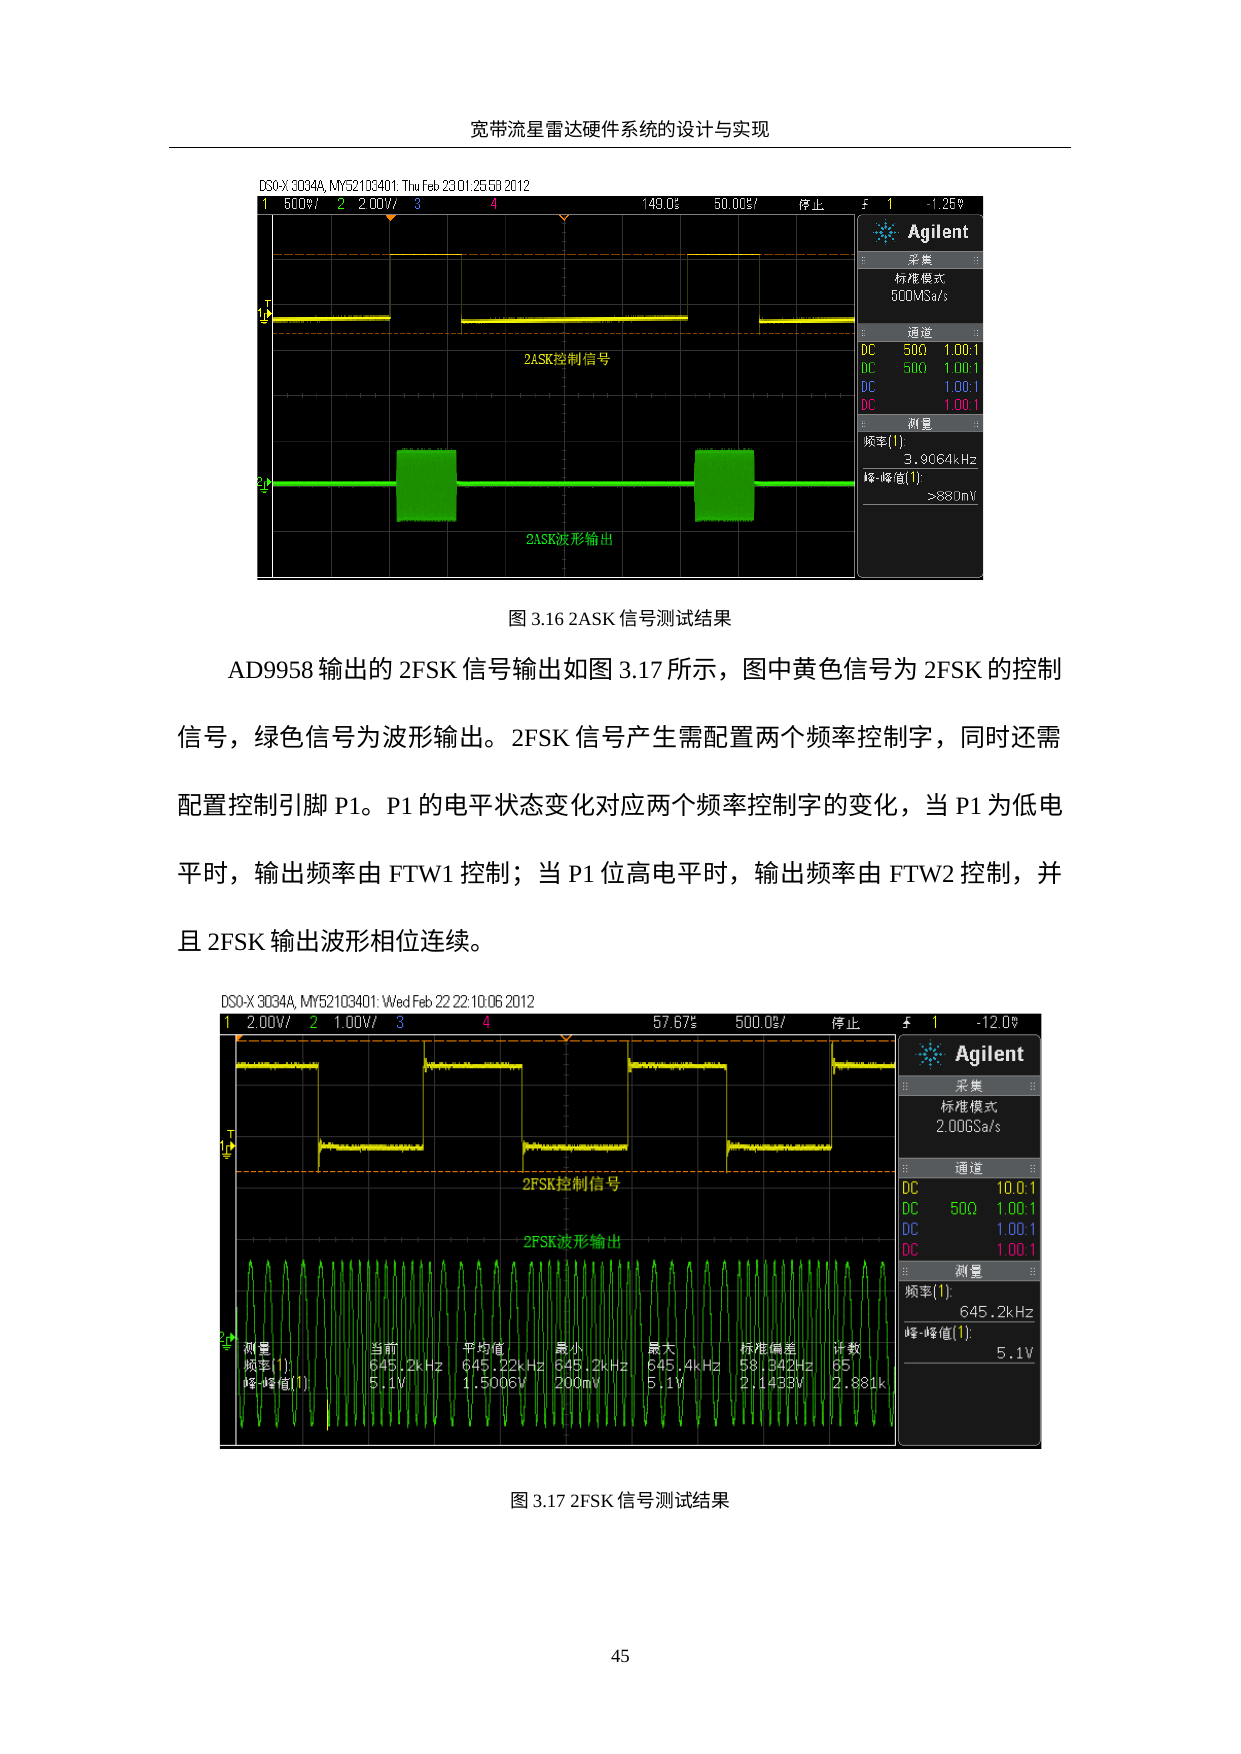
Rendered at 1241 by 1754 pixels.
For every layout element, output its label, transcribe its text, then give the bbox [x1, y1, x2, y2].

picture [219, 990, 1042, 1449]
text 图3.17 2FSK信号测试结果 [177, 1483, 1063, 1517]
text 图3.16 2ASK信号测试结果 [177, 600, 1063, 634]
text AD9958输出的2FSK信号输出如图3.17所示，图中黄色信号为2FSK的控制信号，绿色信号为波形输出。2FSK信号产生需配置两个频率控制字，同时还需配置控制引脚P1。P1的电平状态变化对应两个频率控制字的变化，当P1为低电平时，输出频率由FTW1控制；当P1位高电平时，输出频率由FTW2控制，并且2FSK输出波形相位连续。 [177, 634, 1063, 973]
picture [257, 175, 984, 580]
